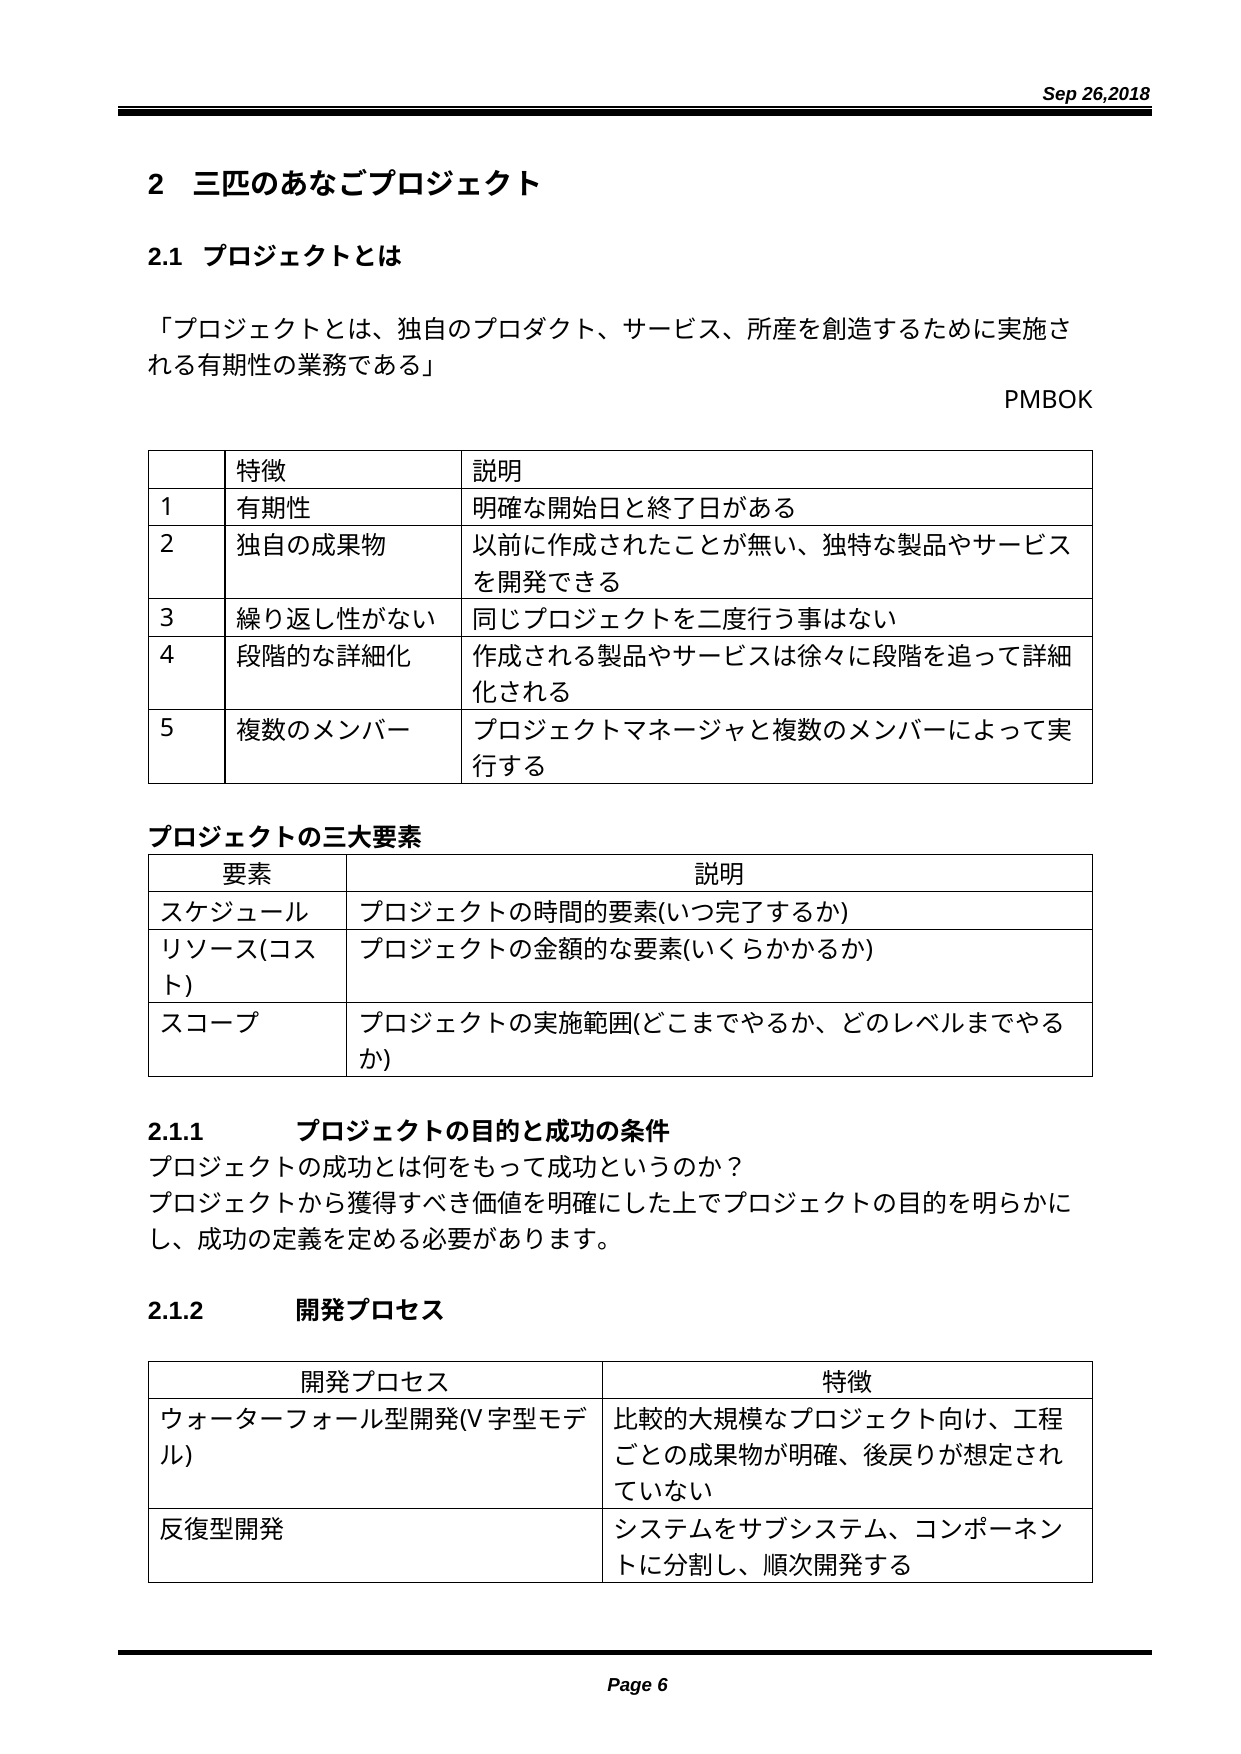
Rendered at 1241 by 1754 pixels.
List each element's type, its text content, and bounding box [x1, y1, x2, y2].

table_cell 以前に作成されたことが無い、独特な製品やサービスを開発できる [462, 526, 1092, 598]
table_cell 4 [149, 637, 224, 709]
table_cell 反復型開発 [149, 1509, 602, 1582]
table_header 要素 [149, 855, 346, 891]
table_cell 同じプロジェクトを二度行う事はない [462, 599, 1092, 636]
subtitle 開発プロセス [148, 1290, 1092, 1327]
text プロジェクトの三大要素 [148, 818, 1092, 854]
table_header 特徴 [226, 451, 461, 487]
text プロジェクトの成功とは何をもって成功というのか？ [148, 1147, 1092, 1184]
table_cell 繰り返し性がない [226, 599, 461, 636]
table_header 特徴 [603, 1362, 1092, 1398]
table_header 開発プロセス [149, 1362, 602, 1398]
subtitle プロジェクトとは [148, 236, 1092, 273]
subtitle 三匹のあなごプロジェクト [148, 165, 1092, 202]
table_cell ウォーターフォール型開発(V字型モデル) [149, 1399, 602, 1508]
table_cell 2 [149, 526, 224, 598]
text プロジェクトから獲得すべき価値を明確にした上でプロジェクトの目的を明らかにし、成功の定義を定める必要があります。 [148, 1184, 1092, 1256]
table_cell 5 [149, 710, 224, 783]
table_cell プロジェクトの金額的な要素(いくらかかるか) [347, 930, 1092, 1002]
table_cell スコープ [149, 1003, 346, 1076]
table_cell 明確な開始日と終了日がある [462, 489, 1092, 525]
table_cell 作成される製品やサービスは徐々に段階を追って詳細化される [462, 637, 1092, 709]
table_cell 1 [149, 489, 224, 525]
table_cell 3 [149, 599, 224, 636]
subtitle プロジェクトの目的と成功の条件 [148, 1111, 1092, 1147]
text PMBOK [148, 382, 1092, 416]
table_header 説明 [462, 451, 1092, 487]
table_header 説明 [347, 855, 1092, 891]
table_cell システムをサブシステム、コンポーネントに分割し、順次開発する [603, 1509, 1092, 1582]
table_cell 独自の成果物 [226, 526, 461, 598]
table_cell 有期性 [226, 489, 461, 525]
table_cell リソース(コスト) [149, 930, 346, 1002]
table_cell プロジェクトの時間的要素(いつ完了するか) [347, 892, 1092, 928]
table_header [149, 451, 224, 487]
table_cell 比較的大規模なプロジェクト向け、工程ごとの成果物が明確、後戻りが想定されていない [603, 1399, 1092, 1508]
table_cell スケジュール [149, 892, 346, 928]
text 「プロジェクトとは、独自のプロダクト、サービス、所産を創造するために実施される有期性の業務である」 [148, 309, 1092, 382]
table_cell プロジェクトマネージャと複数のメンバーによって実行する [462, 710, 1092, 783]
table_cell 複数のメンバー [226, 710, 461, 783]
table_cell 段階的な詳細化 [226, 637, 461, 709]
table_cell プロジェクトの実施範囲(どこまでやるか、どのレベルまでやるか) [347, 1003, 1092, 1076]
